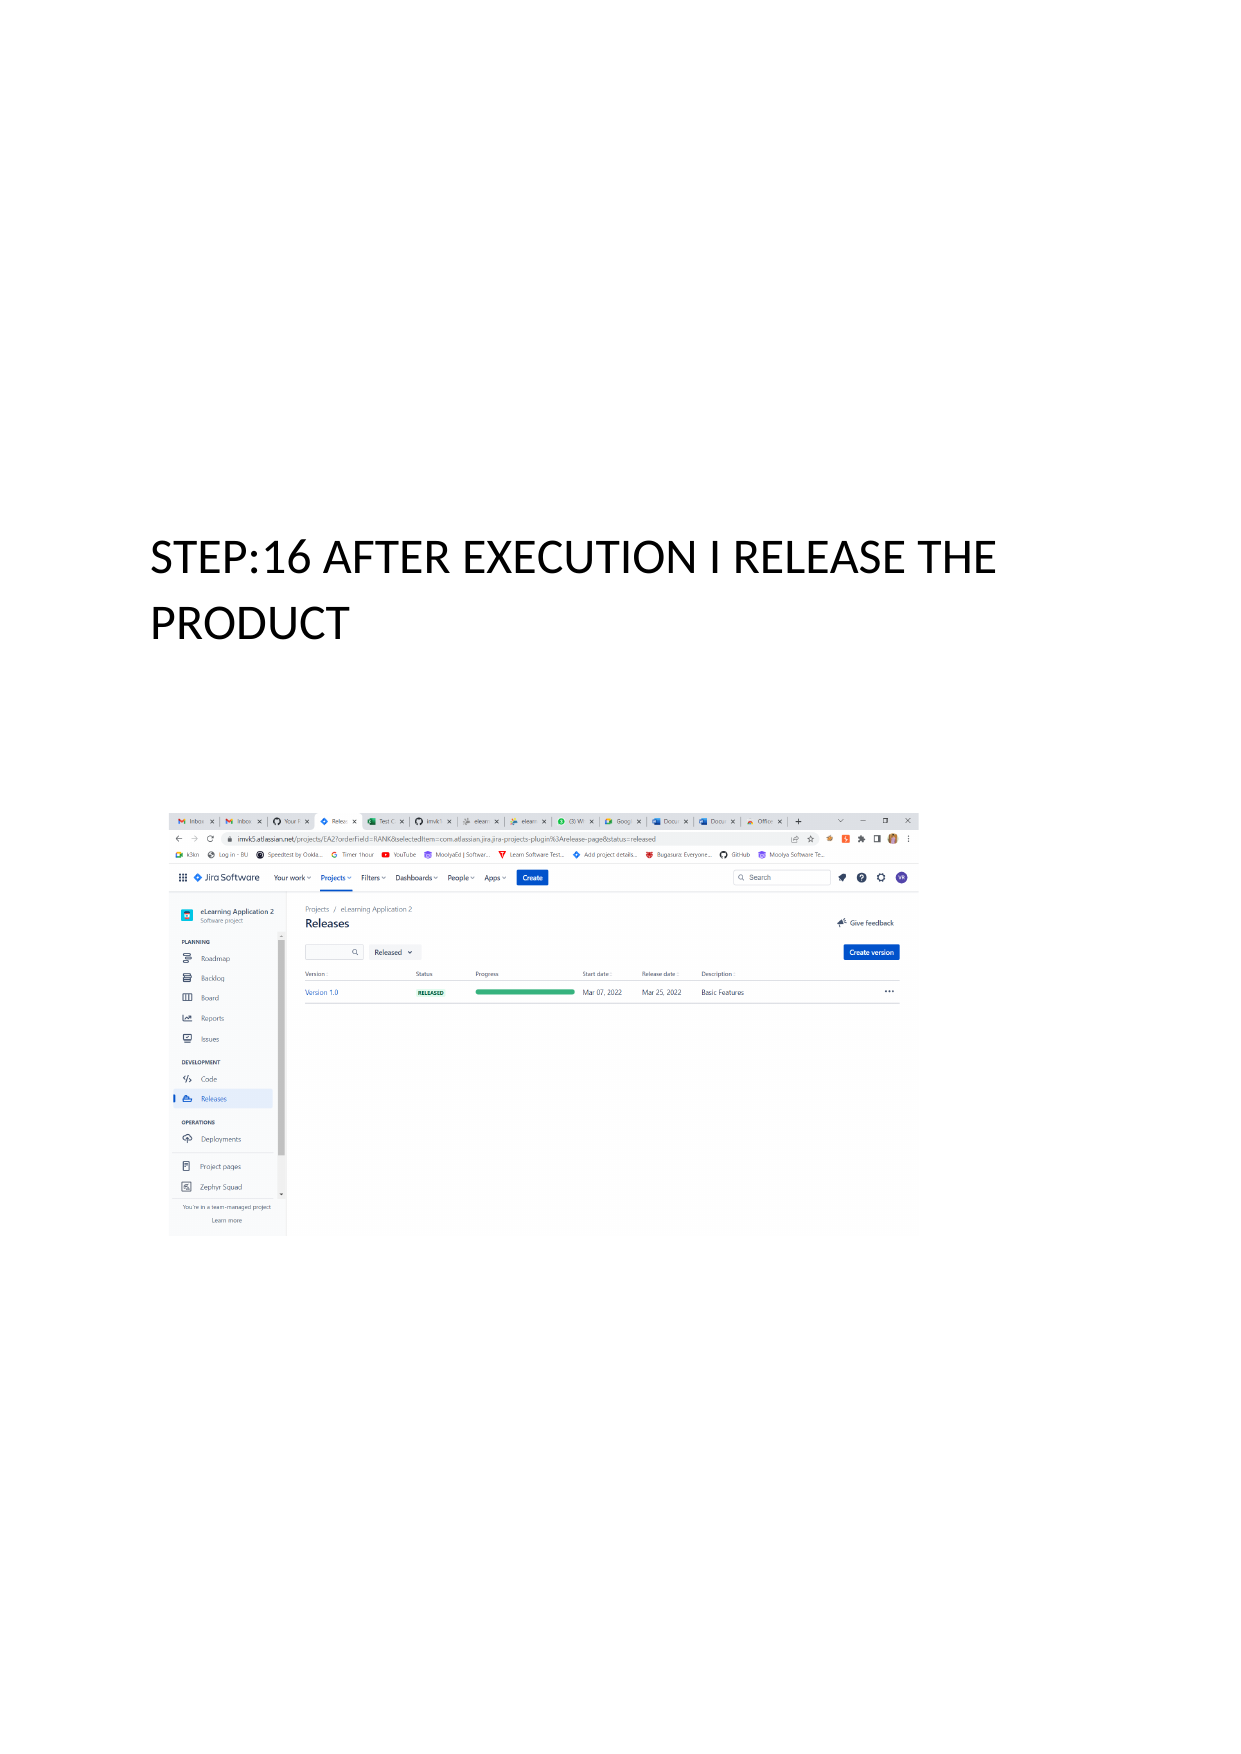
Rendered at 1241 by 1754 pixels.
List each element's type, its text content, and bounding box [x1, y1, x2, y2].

text STEP:16 AFTER EXECUTION I RELEASE THE PRODUCT [150, 525, 1090, 652]
